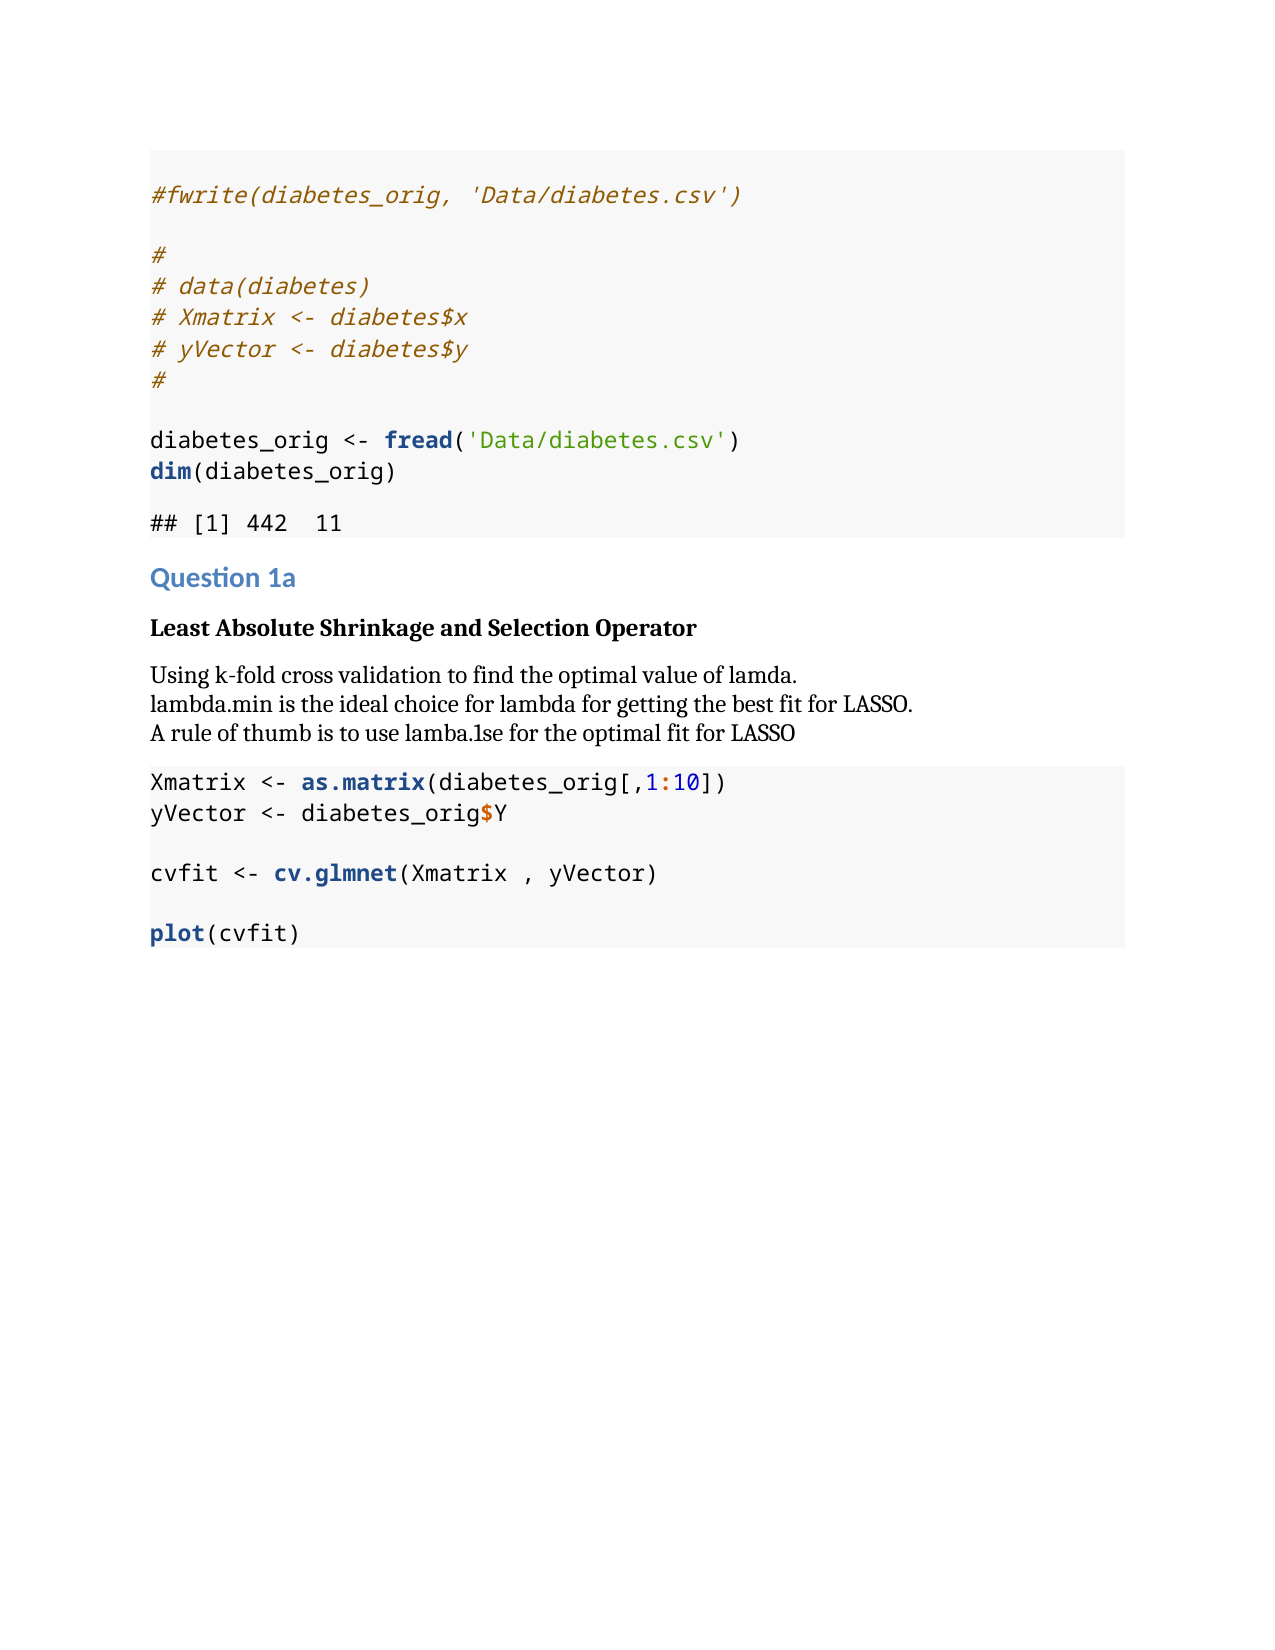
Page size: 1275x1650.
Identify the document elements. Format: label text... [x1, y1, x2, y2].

text ## [1] 442 11 [150, 507, 1125, 538]
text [150, 150, 1125, 486]
subtitle Question 1a [150, 559, 1125, 595]
text Using k-fold cross validation to find the optimal value of lamda. lambda.min is the ideal choice for lambda for getting the best fit for LASSO. A rule of thumb is to use lamba.1se for the optimal fit for LASSO [150, 661, 1125, 747]
text Xmatrix <- as.matrix(diabetes_orig[,1:10]) yVector <- diabetes_orig$Y cvfit <- cv.glmnet(Xmatrix , yVector) plot(cvfit) [150, 766, 1125, 948]
text Least Absolute Shrinkage and Selection Operator [150, 613, 1125, 642]
